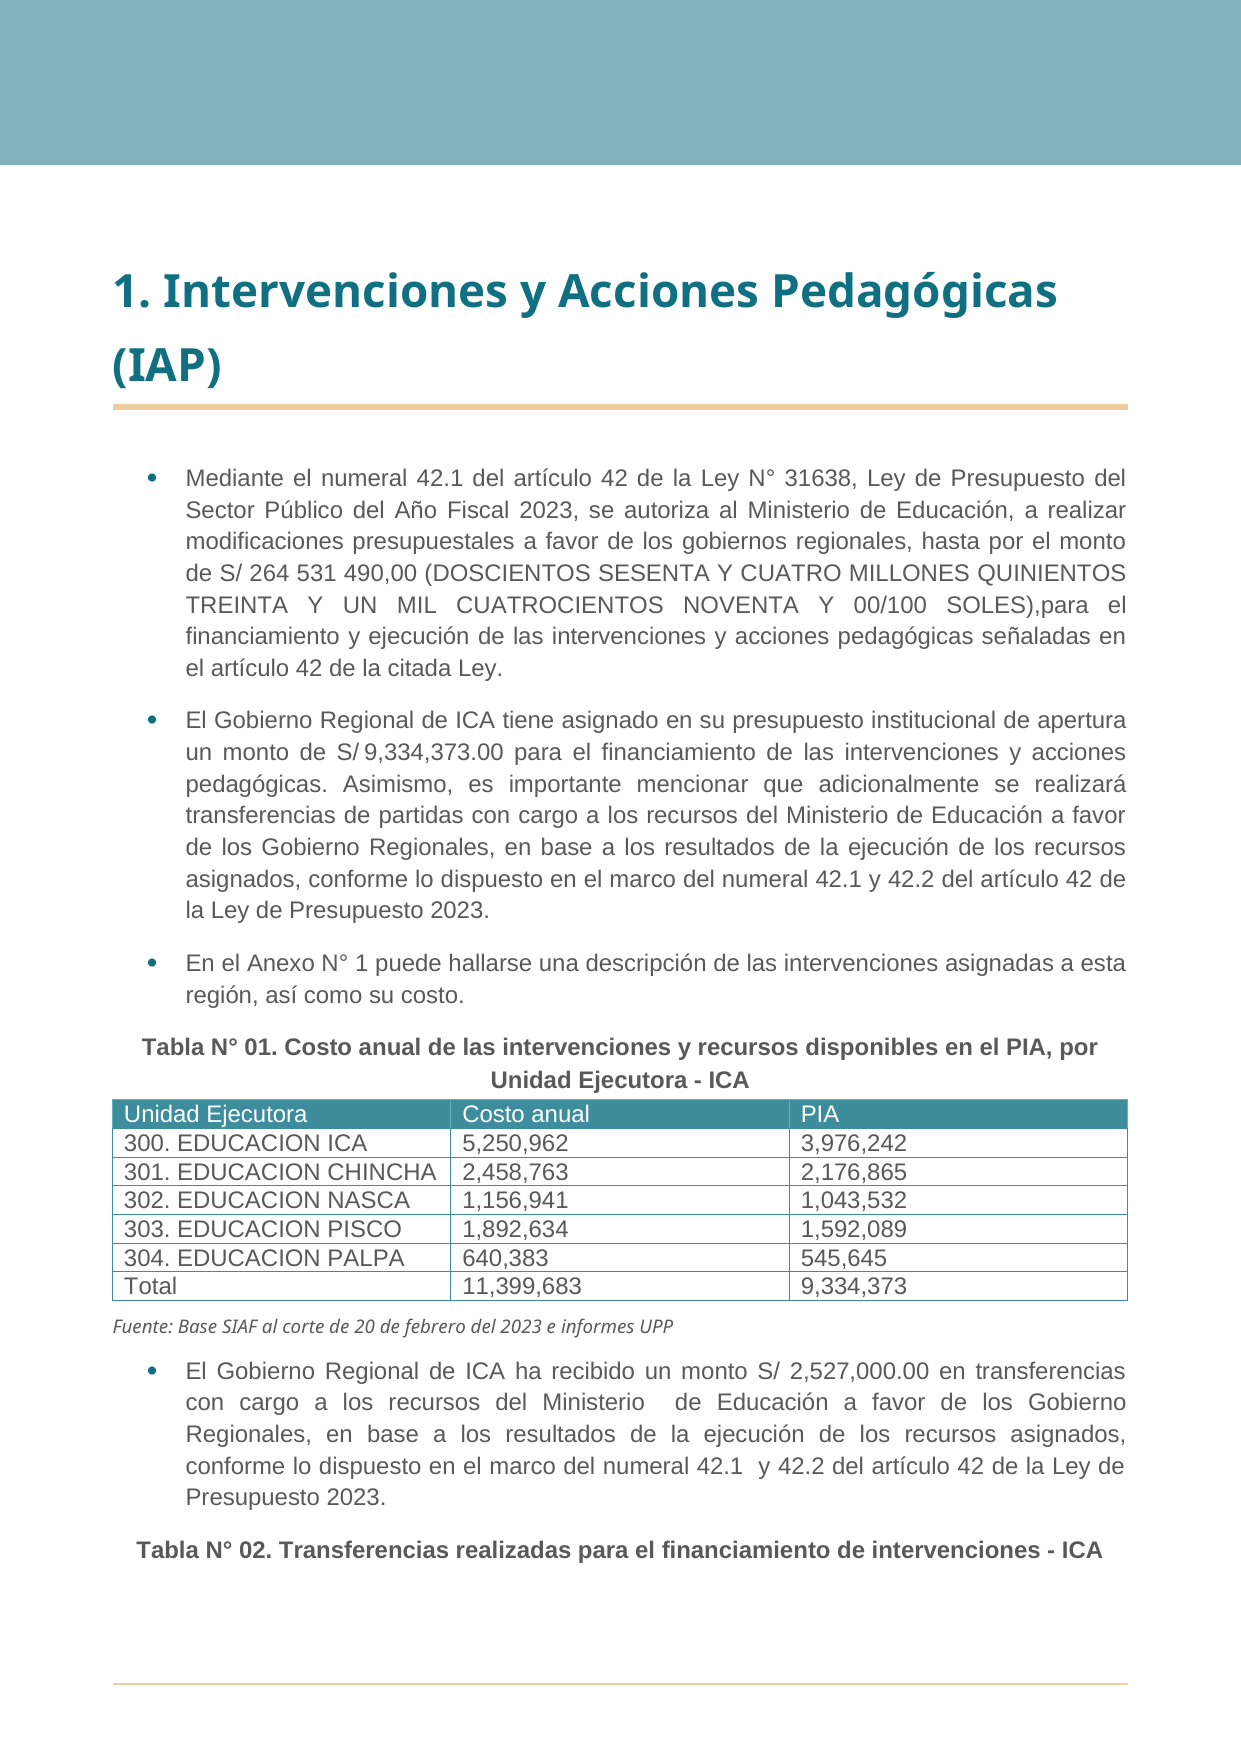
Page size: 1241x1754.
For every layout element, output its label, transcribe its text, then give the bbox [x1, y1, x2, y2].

table_cell 302. EDUCACION NASCA [113, 1186, 450, 1214]
table_cell 304. EDUCACION PALPA [113, 1244, 450, 1271]
text Tabla N° 02. Transferencias realizadas para el financiamiento de intervenciones - ICA [112, 1536, 1128, 1563]
table_cell 2,176,865 [790, 1158, 1127, 1185]
table_cell 545,645 [790, 1244, 1127, 1271]
table_cell Total [113, 1272, 450, 1300]
list El Gobierno Regional de ICA tiene asignado en su presupuesto institucional de apertura un monto de S/ 9,334,373.00 para el financiamiento de las intervenciones y acciones pedagógicas. Asimismo, es importante mencionar que adicionalmente se realizará transferencias de partidas con cargo a los recursos del Ministerio de Educación a favor de los Gobierno Regionales, en base a los resultados de la ejecución de los recursos asignados, conforme lo dispuesto en el marco del numeral 42.1 y 42.2 del artículo 42 de la Ley de Presupuesto 2023. [148, 706, 1128, 924]
table_cell 303. EDUCACION PISCO [113, 1215, 450, 1243]
table_cell 640,383 [451, 1244, 789, 1271]
table_cell 3,976,242 [790, 1129, 1127, 1157]
list El Gobierno Regional de ICA ha recibido un monto S/ 2,527,000.00 en transferencias con cargo a los recursos del Ministerio de Educación a favor de los Gobierno Regionales, en base a los resultados de la ejecución de los recursos asignados, conforme lo dispuesto en el marco del numeral 42.1 y 42.2 del artículo 42 de la Ley de Presupuesto 2023. [148, 1357, 1128, 1511]
table_cell 11,399,683 [451, 1272, 789, 1300]
table_cell 1,892,634 [451, 1215, 789, 1243]
subtitle 1. Intervenciones y Acciones Pedagógicas (IAP) [112, 258, 1128, 410]
table_cell 5,250,962 [451, 1129, 789, 1157]
table_cell 1,043,532 [790, 1186, 1127, 1214]
table_header PIA [790, 1100, 1127, 1128]
table_cell 9,334,373 [790, 1272, 1127, 1300]
table_cell 1,156,941 [451, 1186, 789, 1214]
table_header Unidad Ejecutora [113, 1100, 450, 1128]
list Mediante el numeral 42.1 del artículo 42 de la Ley N° 31638, Ley de Presupuesto del Sector Público del Año Fiscal 2023, se autoriza al Ministerio de Educación, a realizar modificaciones presupuestales a favor de los gobiernos regionales, hasta por el monto de S/ 264 531 490,00 (DOSCIENTOS SESENTA Y CUATRO MILLONES QUINIENTOS TREINTA Y UN MIL CUATROCIENTOS NOVENTA Y 00/100 SOLES),para el financiamiento y ejecución de las intervenciones y acciones pedagógicas señaladas en el artículo 42 de la citada Ley. [148, 464, 1128, 682]
table_header Costo anual [451, 1100, 789, 1128]
list En el Anexo N° 1 puede hallarse una descripción de las intervenciones asignadas a esta región, así como su costo. [148, 949, 1128, 1008]
table_cell 2,458,763 [451, 1158, 789, 1185]
text Tabla N° 01. Costo anual de las intervenciones y recursos disponibles en el PIA, por Unidad Ejecutora - ICA [112, 1033, 1128, 1094]
table_cell 301. EDUCACION CHINCHA [113, 1158, 450, 1185]
text Fuente: Base SIAF al corte de 20 de febrero del 2023 e informes UPP [112, 1313, 1128, 1339]
table_cell 300. EDUCACION ICA [113, 1129, 450, 1157]
table_cell 1,592,089 [790, 1215, 1127, 1243]
